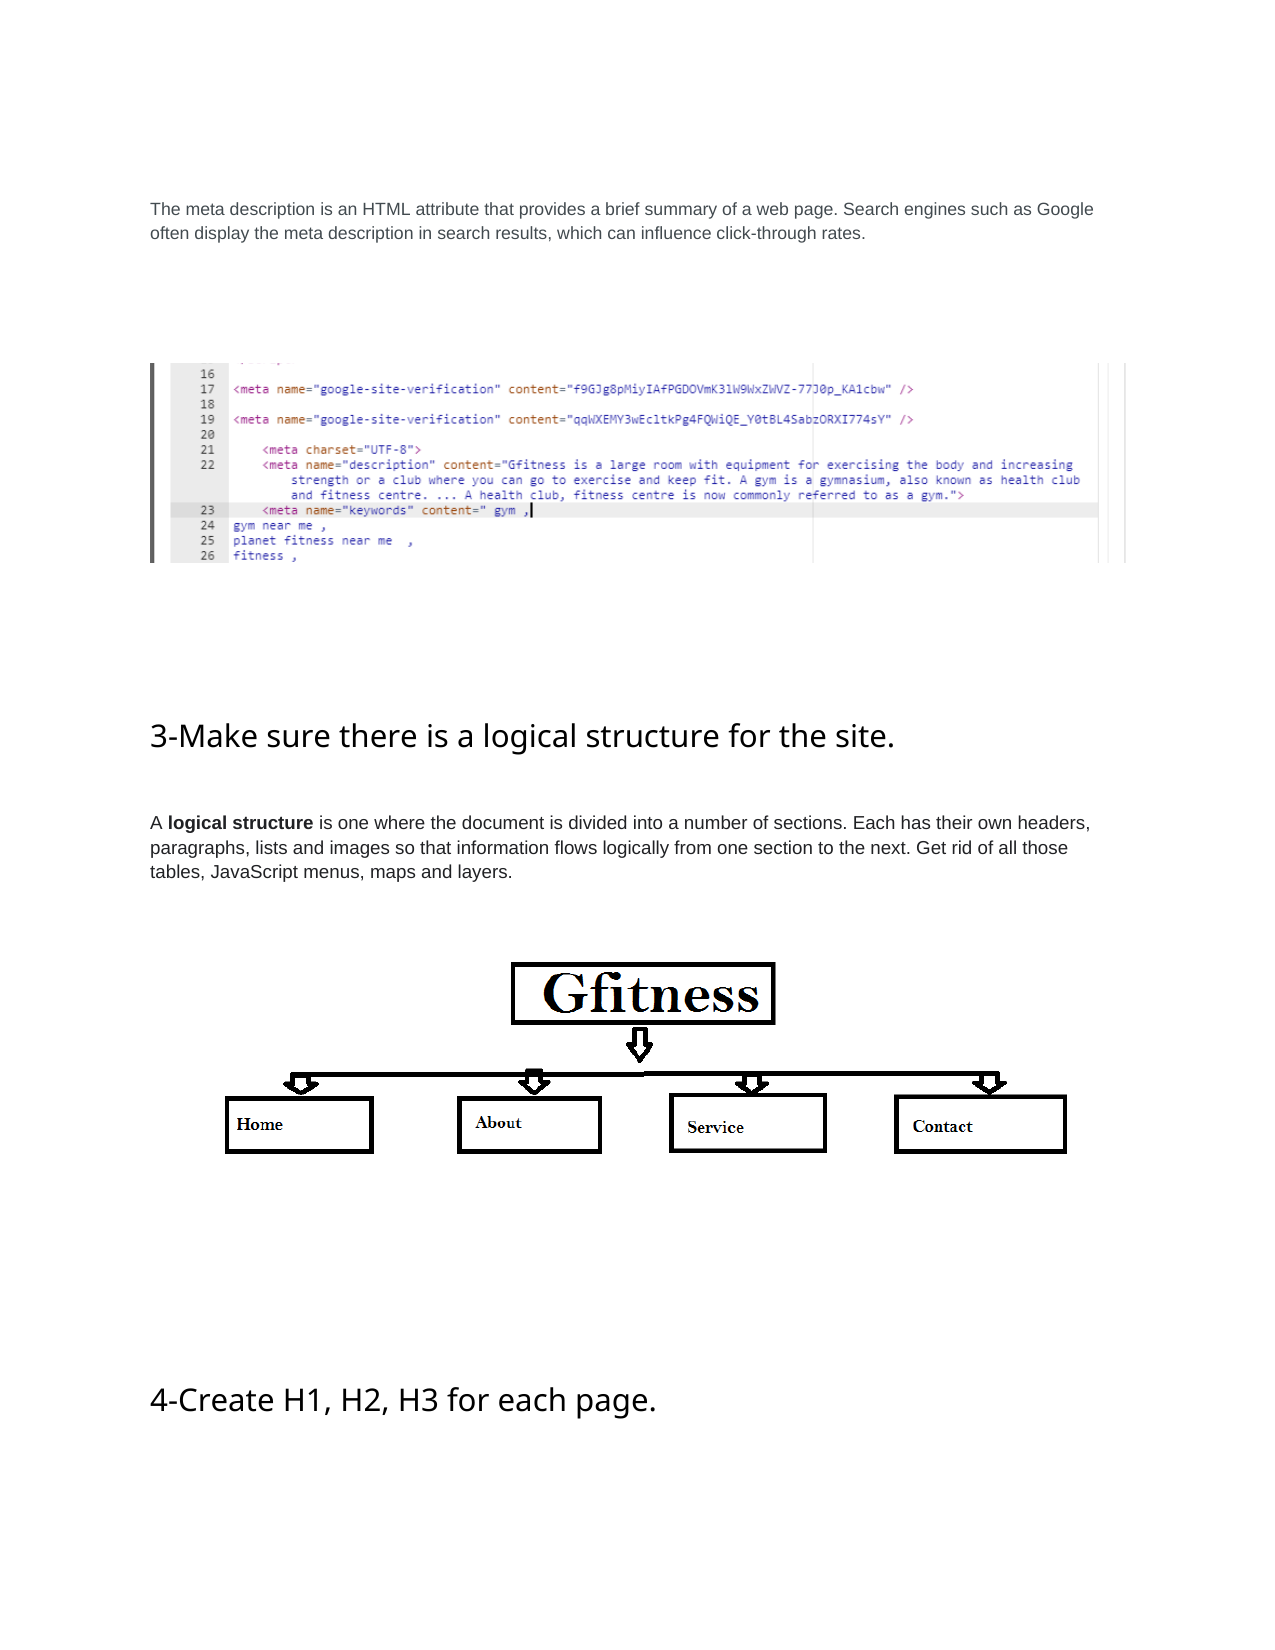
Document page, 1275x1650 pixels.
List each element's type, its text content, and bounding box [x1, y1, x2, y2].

picture [150, 935, 1125, 1228]
text 4-Create H1, H2, H3 for each page. [150, 1378, 1125, 1421]
text A logical structure is one where the document is divided into a number of sections. Each has their own headers, paragraphs, lists and images so that information flows logically from one section to the next. Get rid of all those tables, JavaScript menus, maps and layers. [150, 812, 1125, 883]
text The meta description is an HTML attribute that provides a brief summary of a web page. Search engines such as Google often display the meta description in search results, which can influence click-through rates. [150, 199, 1125, 243]
text 3-Make sure there is a logical structure for the site. [150, 714, 1125, 756]
picture [150, 363, 1125, 563]
